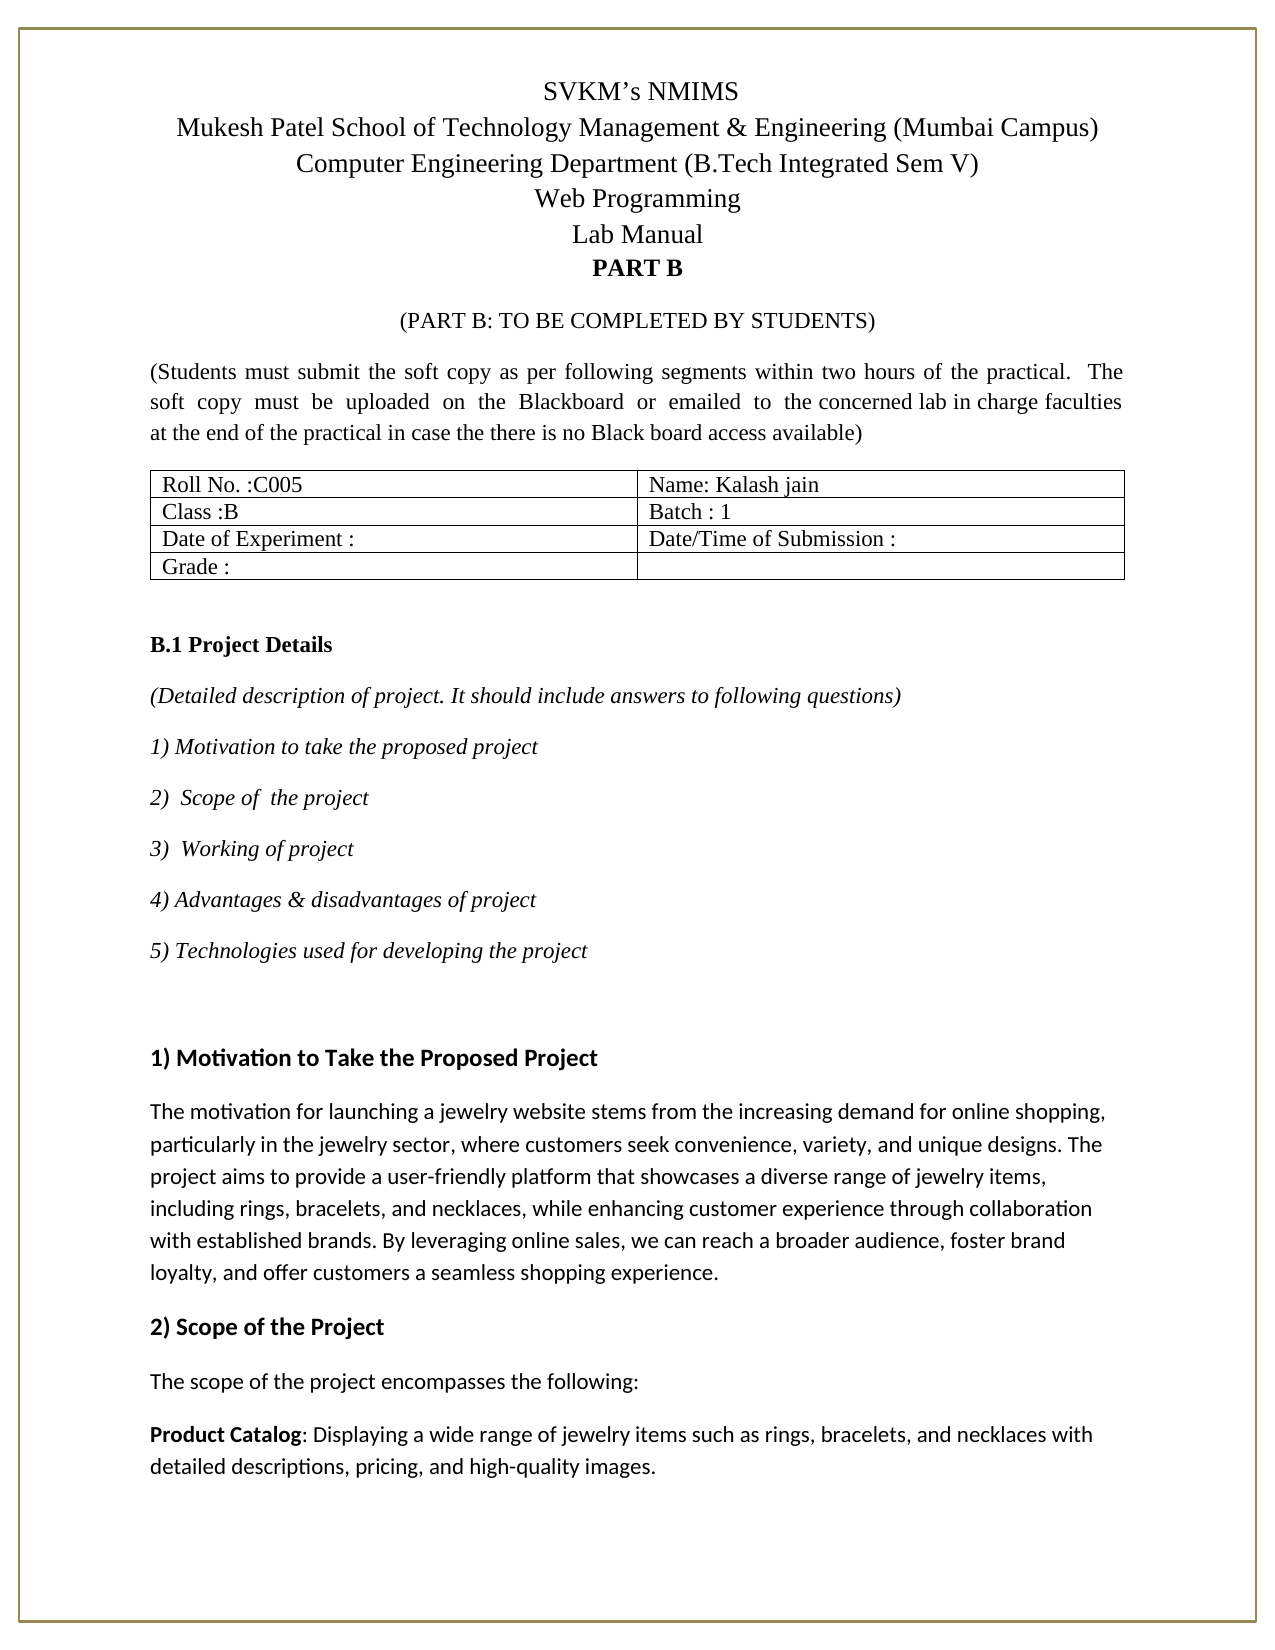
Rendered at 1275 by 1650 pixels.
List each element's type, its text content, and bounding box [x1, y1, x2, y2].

text 4) Advantages & disadvantages of project [150, 887, 1125, 913]
text 2) Scope of the Project [150, 1311, 1125, 1342]
text (Detailed description of project. It should include answers to following questions) [150, 682, 1125, 709]
text Product Catalog: Displaying a wide range of jewelry items such as rings, bracelets, and necklaces with detailed descriptions, pricing, and high-quality images. [150, 1420, 1125, 1481]
text (Students must submit the soft copy as per following segments within two hours of the practical. The soft copy must be uploaded on the Blackboard or emailed to the concerned lab in charge faculties at the end of the practical in case the there is no Black board access available) [150, 358, 1125, 445]
text PART B [150, 253, 1125, 282]
table_header Name: Kalash jain [638, 471, 1124, 497]
text The scope of the project encompasses the following: [150, 1367, 1125, 1395]
table_cell Class :B [151, 498, 637, 524]
text The motivation for launching a jewelry website stems from the increasing demand for online shopping, particularly in the jewelry sector, where customers seek convenience, variety, and unique designs. The project aims to provide a user-friendly platform that showcases a diverse range of jewelry items, including rings, bracelets, and necklaces, while enhancing customer experience through collaboration with established brands. By leveraging online sales, we can reach a broader audience, foster brand loyalty, and offer customers a seamless shopping experience. [150, 1097, 1125, 1286]
table_cell Date/Time of Submission : [638, 526, 1124, 552]
table_cell [638, 553, 1124, 579]
text 3) Working of project [150, 836, 1125, 862]
text (PART B: TO BE COMPLETED BY STUDENTS) [150, 307, 1125, 333]
text 1) Motivation to Take the Proposed Project [150, 1042, 1125, 1072]
table_cell Batch : 1 [638, 498, 1124, 524]
text 2) Scope of the project [150, 784, 1125, 811]
text 5) Technologies used for developing the project [150, 938, 1125, 964]
table_cell Grade : [151, 553, 637, 579]
table_header Roll No. :C005 [151, 471, 637, 497]
table_cell Date of Experiment : [151, 526, 637, 552]
text 1) Motivation to take the proposed project [150, 733, 1125, 760]
text B.1 Project Details [150, 631, 1125, 658]
